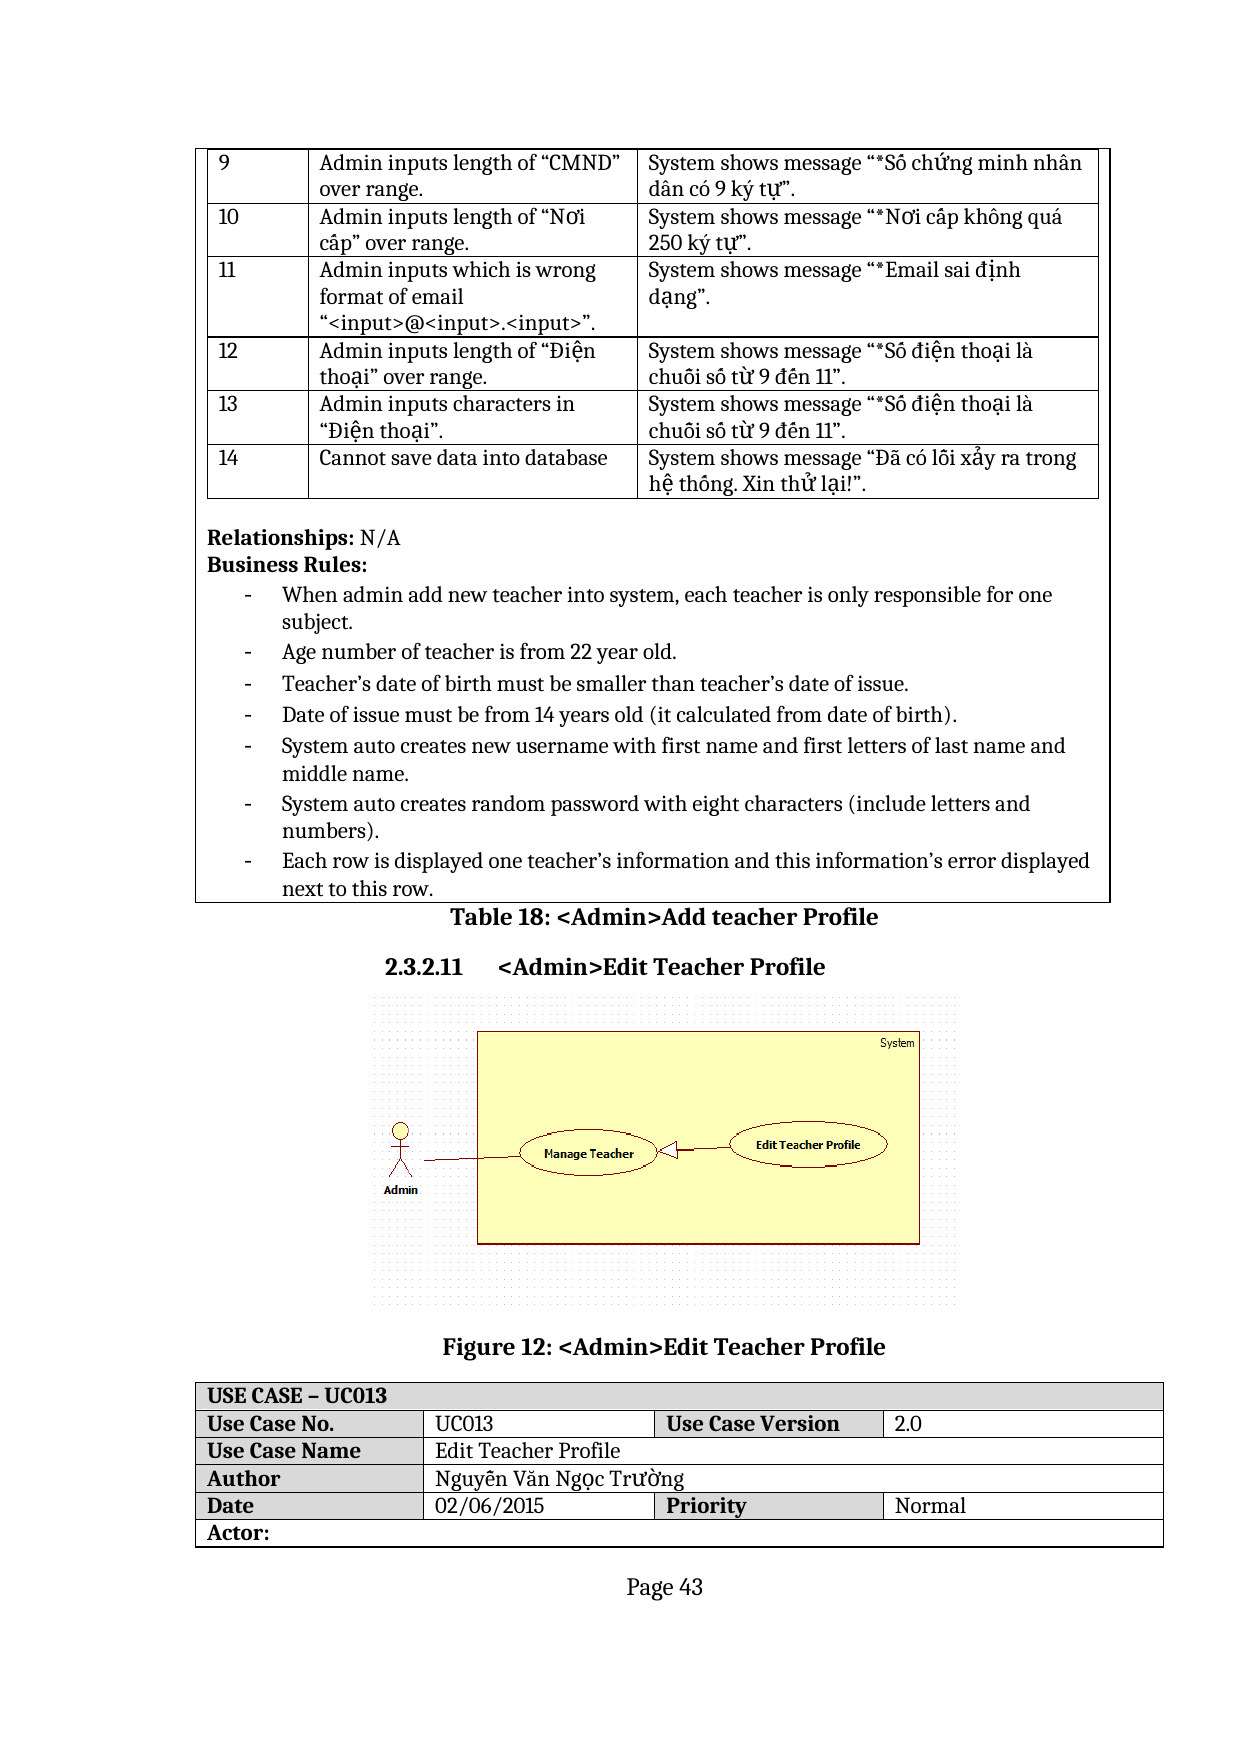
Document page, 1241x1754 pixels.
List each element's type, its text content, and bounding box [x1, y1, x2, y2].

table_cell Edit Teacher Profile [424, 1438, 1163, 1464]
table_cell Date [196, 1493, 423, 1519]
table_cell Use Case Version [655, 1411, 883, 1437]
table_cell 2.0 [884, 1411, 1163, 1437]
table_cell Normal [884, 1493, 1163, 1519]
table_cell Use Case Name [196, 1438, 423, 1464]
text Table 18: <Admin>Add teacher Profile [207, 903, 1122, 932]
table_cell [196, 149, 1109, 902]
table_header USE CASE – UC013 [196, 1383, 1163, 1409]
table_cell Author [196, 1465, 423, 1492]
table_cell Use Case No. [196, 1411, 423, 1437]
subtitle <Admin>Edit Teacher Profile [385, 952, 1122, 981]
table_cell Priority [655, 1493, 883, 1519]
text Figure 12: <Admin>Edit Teacher Profile [207, 1332, 1122, 1361]
table_cell 02/06/2015 [424, 1493, 654, 1519]
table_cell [196, 1520, 1163, 1546]
table_cell UC013 [424, 1411, 654, 1437]
table_cell Nguyễn Văn Ngọc Trường [424, 1465, 1163, 1492]
picture [367, 993, 962, 1308]
